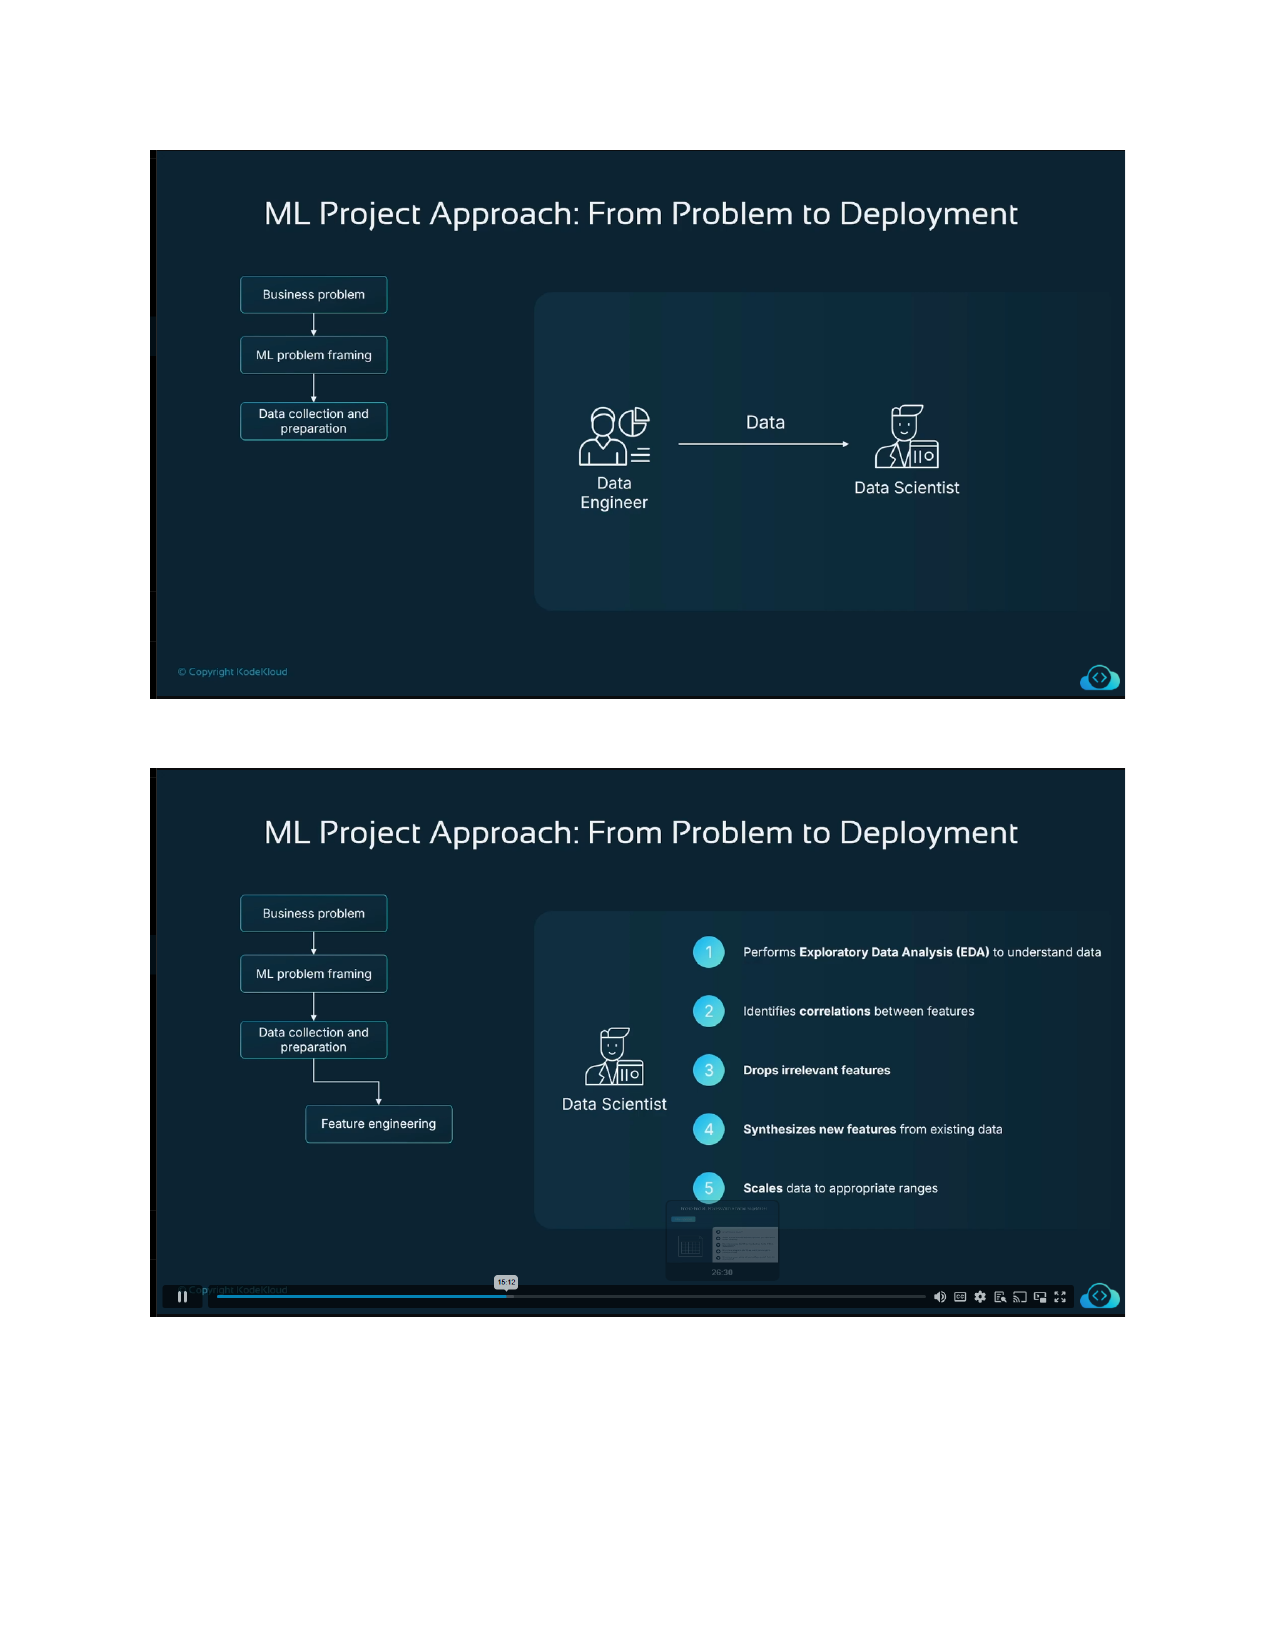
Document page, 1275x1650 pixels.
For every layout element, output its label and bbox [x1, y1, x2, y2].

picture [150, 150, 1125, 699]
picture [150, 768, 1125, 1317]
